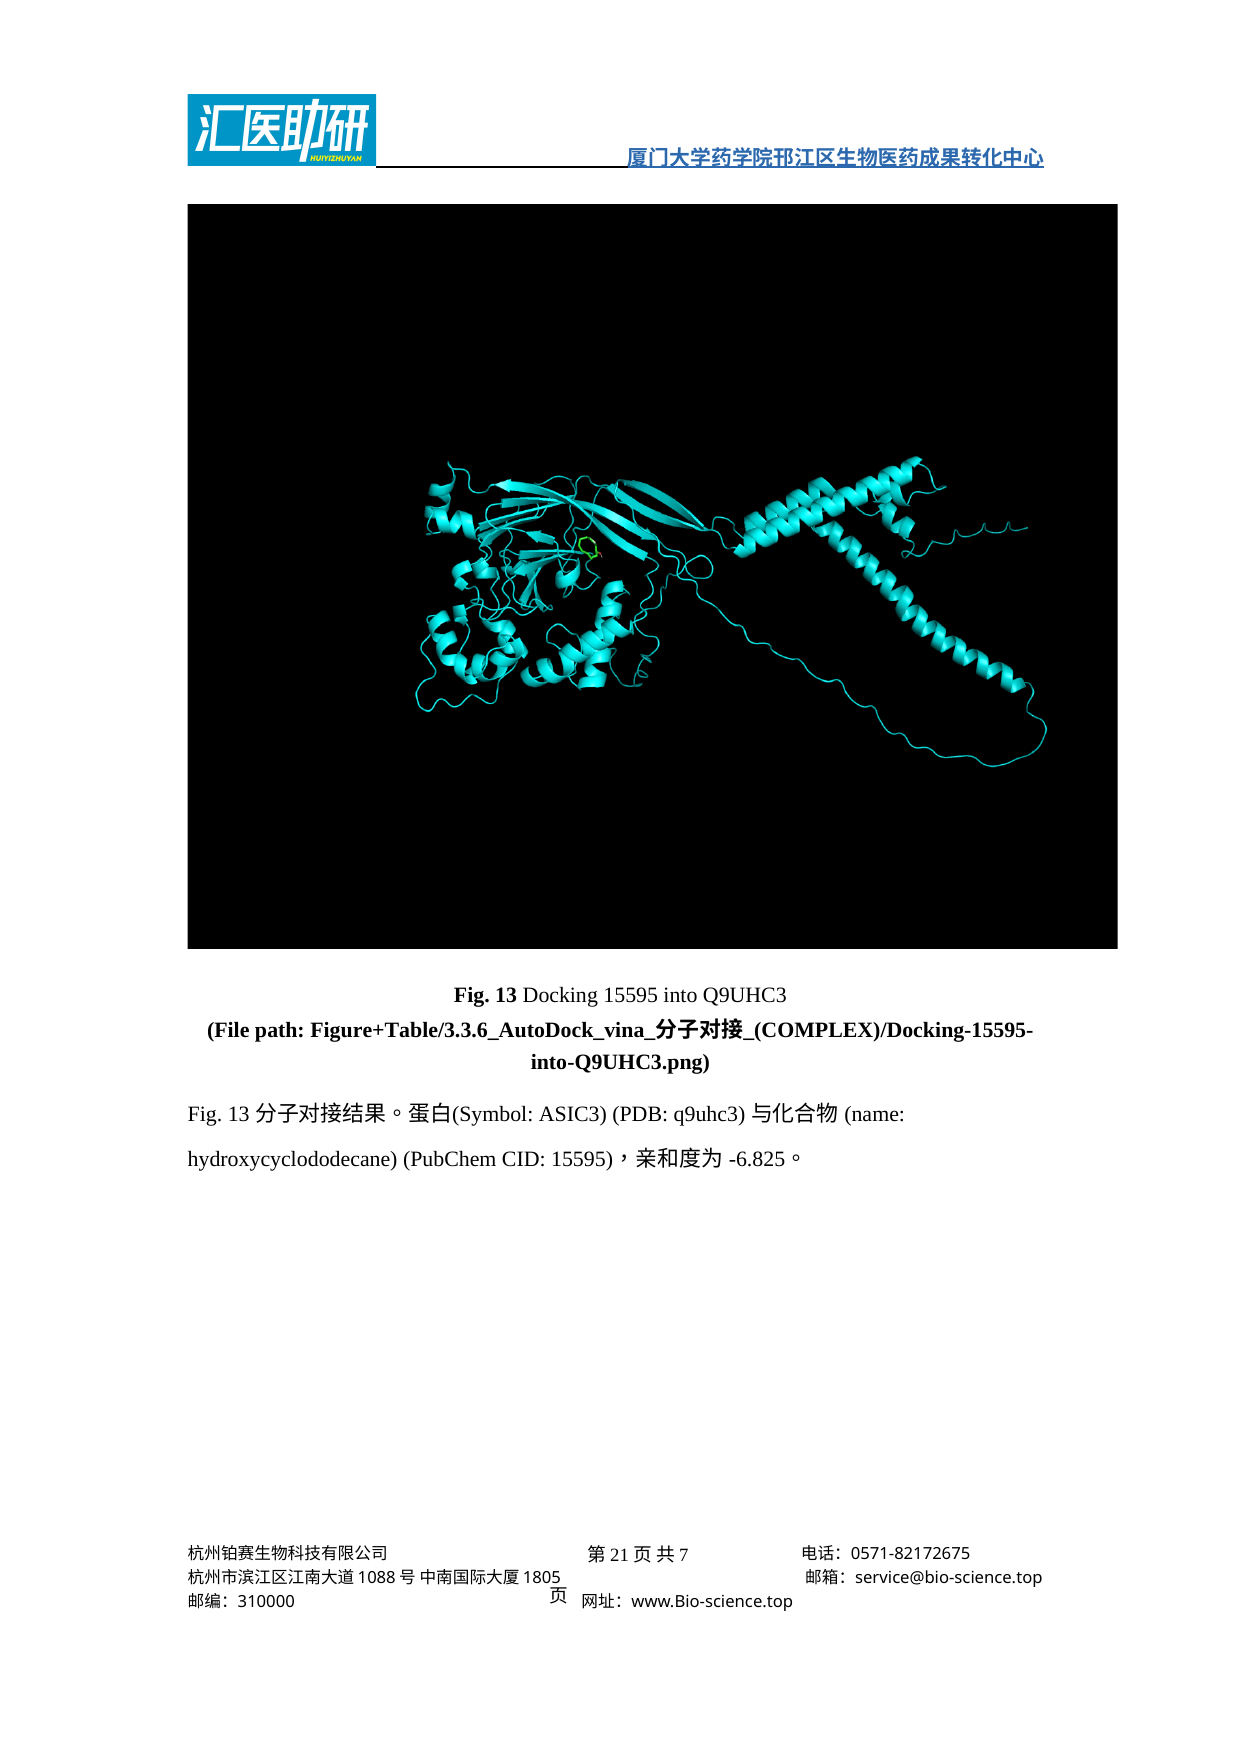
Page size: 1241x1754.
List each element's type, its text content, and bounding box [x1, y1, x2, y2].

text Fig. 13 分子对接结果。蛋白(Symbol: ASIC3) (PDB: q9uhc3) 与化合物 (name: hydroxycyclododecane) (PubChem CID: 15595)，亲和度为 -6.825。 [187, 1098, 1053, 1173]
picture [201, 118, 208, 127]
picture [243, 106, 284, 150]
picture [282, 99, 327, 161]
picture [210, 106, 243, 150]
text (File path: Figure+Table/3.3.6_AutoDock_vina_分子对接_(COMPLEX)/Docking-15595-into-Q9UHC3.png) [187, 1014, 1053, 1074]
text Fig. 13 Docking 15595 into Q9UHC3 [187, 982, 1053, 1007]
picture [204, 106, 210, 114]
picture [327, 106, 368, 150]
picture [196, 131, 208, 150]
picture [187, 204, 1118, 949]
